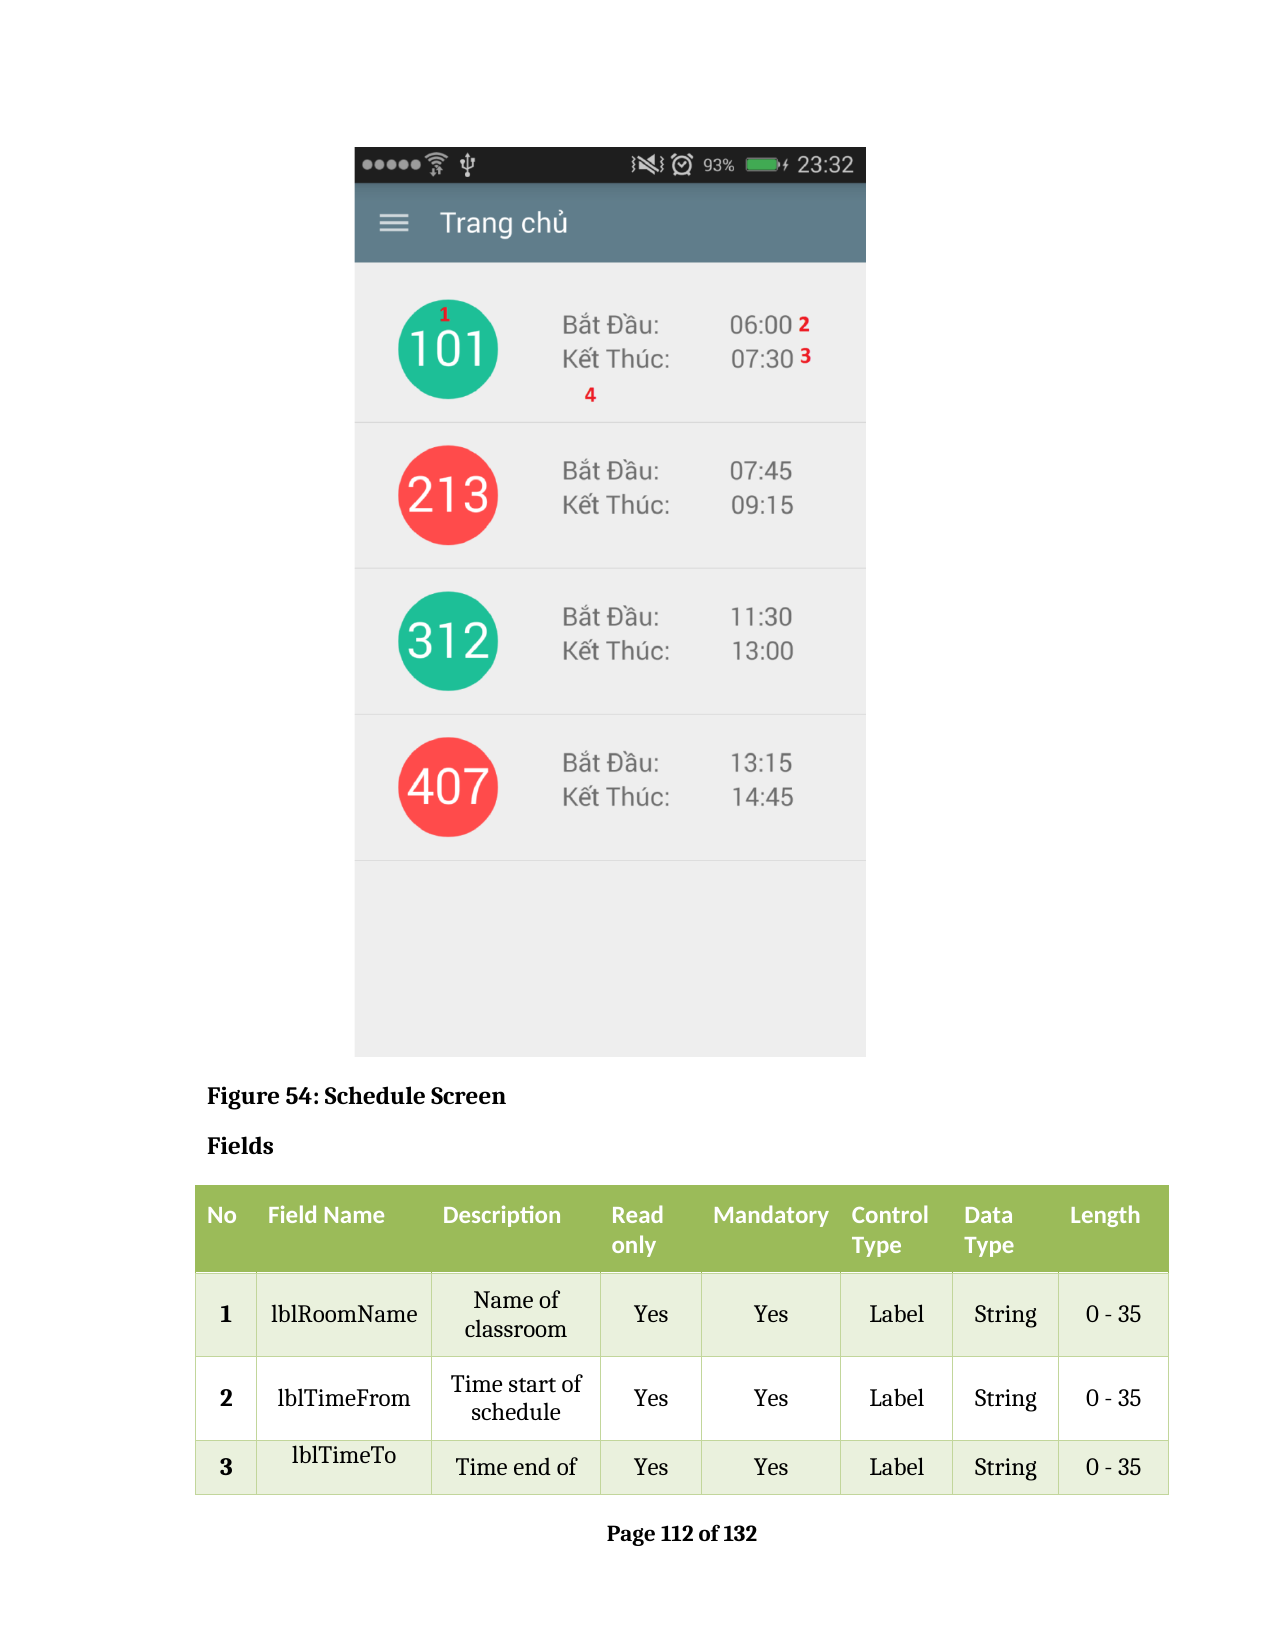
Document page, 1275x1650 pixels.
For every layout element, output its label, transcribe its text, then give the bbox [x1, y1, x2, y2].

table_cell String [953, 1357, 1058, 1439]
table_cell Yes [601, 1357, 701, 1439]
table_header Control Type [841, 1186, 952, 1272]
table_cell Label [841, 1274, 952, 1356]
table_cell lblRoomName [257, 1274, 431, 1356]
text Figure 54: Schedule Screen [207, 1082, 1157, 1111]
table_cell Yes [601, 1274, 701, 1356]
picture [354, 147, 866, 1057]
text Fields [207, 1132, 1157, 1160]
table_cell Label [841, 1357, 952, 1439]
table_header Length [1059, 1186, 1168, 1272]
table_header Description [432, 1186, 600, 1272]
table_cell Yes [702, 1357, 840, 1439]
table_cell lblTimeFrom [257, 1357, 431, 1439]
table_cell 0 - 35 [1059, 1441, 1168, 1494]
table_header Mandatory [702, 1186, 840, 1272]
table_cell Label [841, 1441, 952, 1494]
table_cell Yes [702, 1274, 840, 1356]
table_cell Yes [601, 1441, 701, 1494]
table_cell String [953, 1441, 1058, 1494]
table_header Data Type [953, 1186, 1058, 1272]
table_cell 0 - 35 [1059, 1357, 1168, 1439]
table_cell Yes [702, 1441, 840, 1494]
table_header Read only [601, 1186, 701, 1272]
table_cell 0 - 35 [1059, 1274, 1168, 1356]
table_cell 1 [196, 1274, 256, 1356]
table_cell lblTimeTo [257, 1441, 431, 1494]
table_header No [196, 1186, 256, 1272]
table_cell 3 [196, 1441, 256, 1494]
table_cell Name of classroom [432, 1274, 600, 1356]
table_header Field Name [257, 1186, 431, 1272]
table_cell String [953, 1274, 1058, 1356]
table_cell 2 [196, 1357, 256, 1439]
table_cell Time start of schedule [432, 1357, 600, 1439]
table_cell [432, 1441, 600, 1494]
